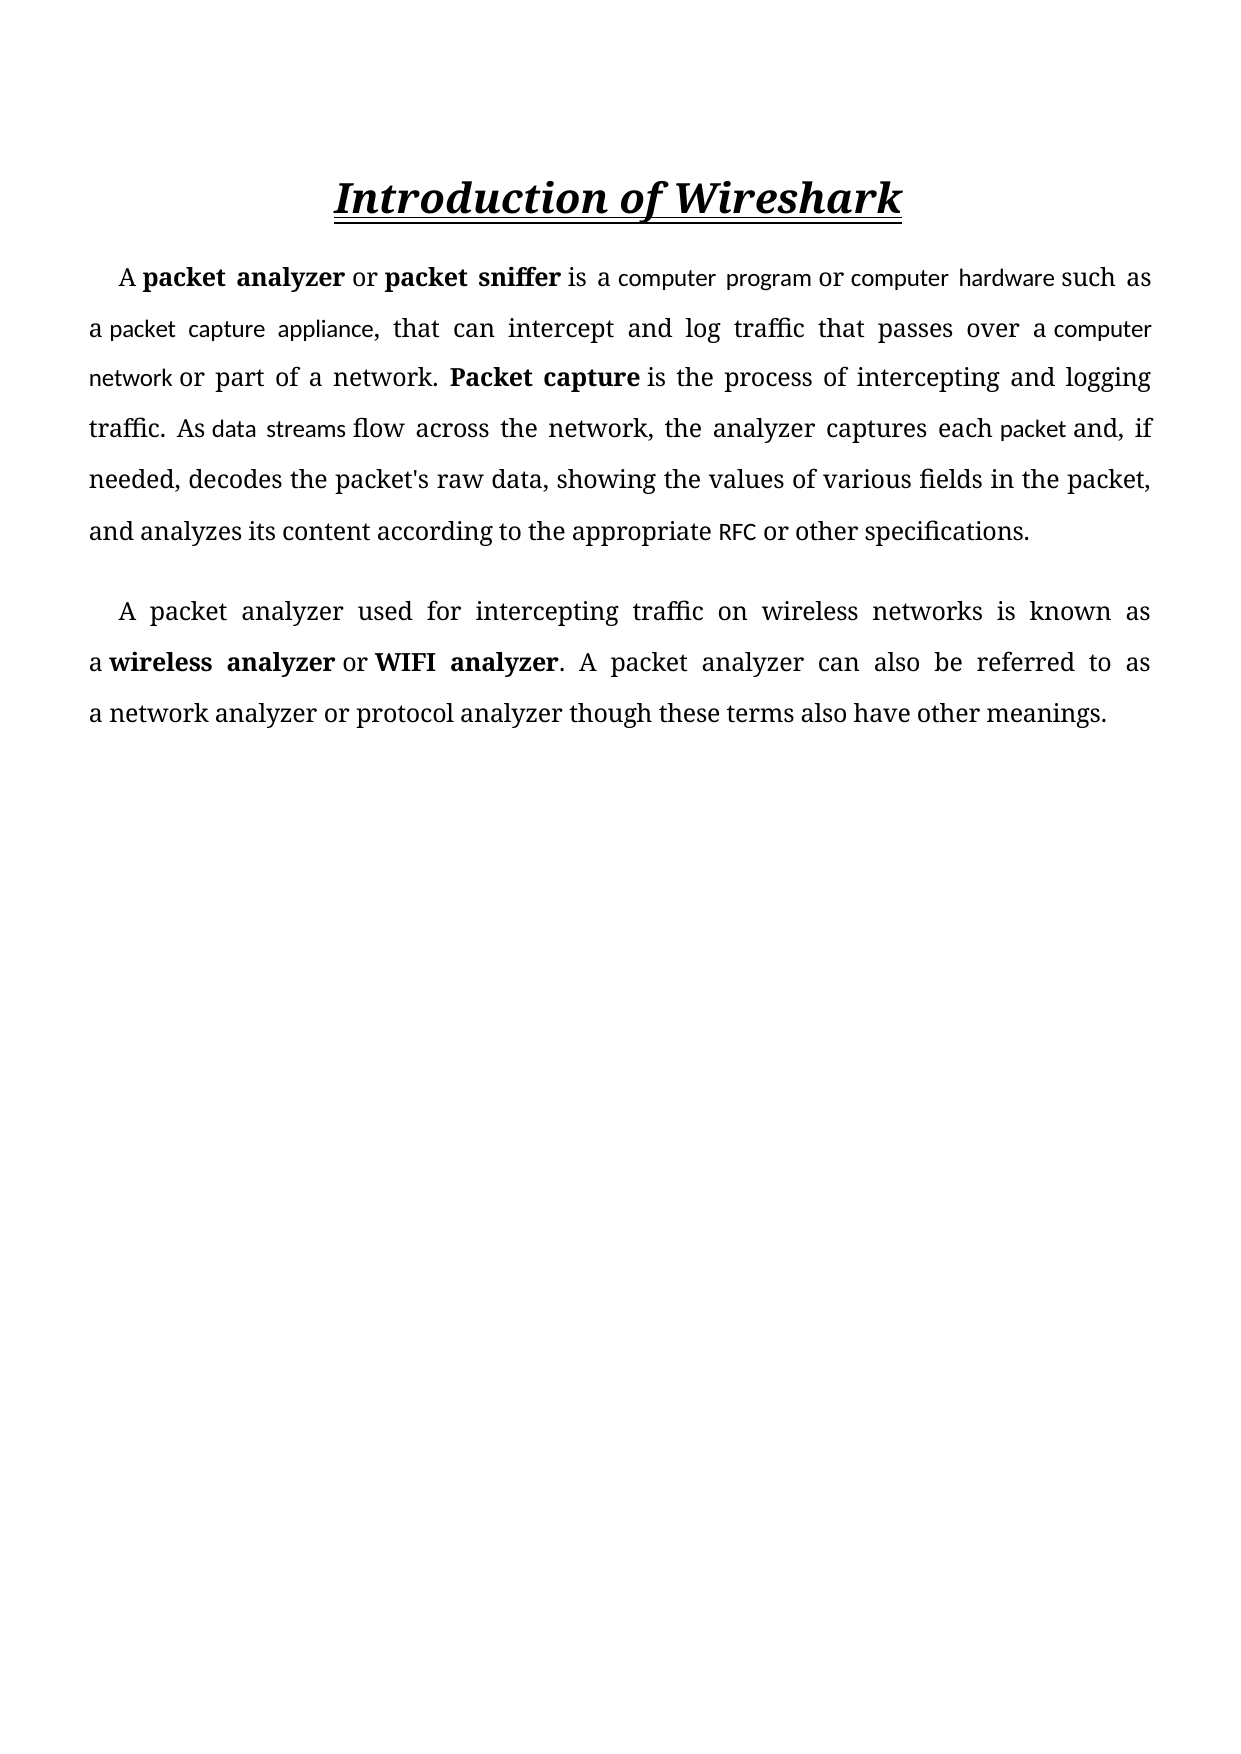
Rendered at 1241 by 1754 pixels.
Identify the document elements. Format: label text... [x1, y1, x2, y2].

text A packet analyzer or packet sniffer is a computer program or computer hardware such as a packet capture appliance, that can intercept and log traffic that passes over a computer network or part of a network. Packet capture is the process of intercepting and logging traffic. As data streams flow across the network, the analyzer captures each packet and, if needed, decodes the packet's raw data, showing the values of various fields in the packet, and analyzes its content according to the appropriate RFC or other specifications. [89, 260, 1152, 547]
text A packet analyzer used for intercepting traffic on wireless networks is known as a wireless analyzer or WIFI analyzer. A packet analyzer can also be referred to as a network analyzer or protocol analyzer though these terms also have other meanings. [89, 593, 1152, 729]
text Introduction of Wireshark [89, 169, 1152, 226]
